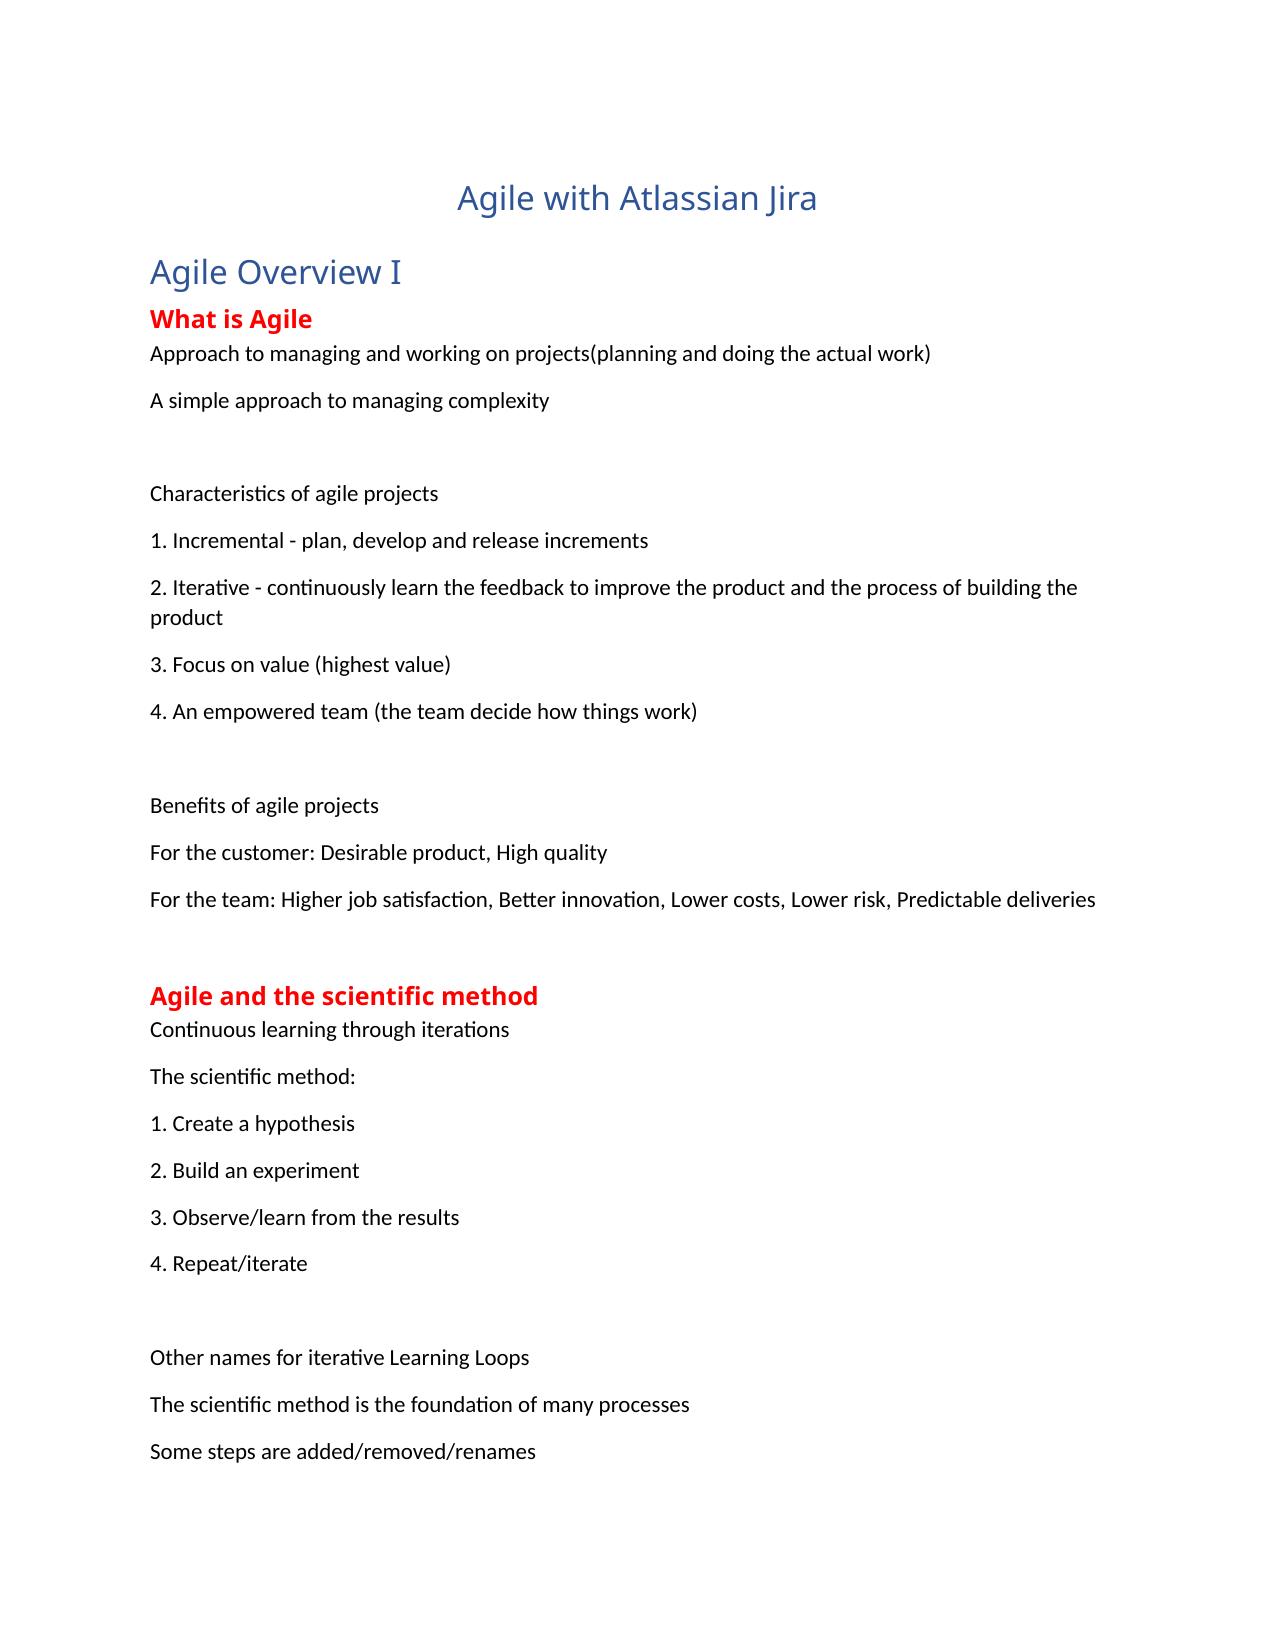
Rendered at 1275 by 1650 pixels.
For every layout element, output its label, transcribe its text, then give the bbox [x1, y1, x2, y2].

text Continuous learning through iterations [150, 1015, 1125, 1043]
text Benefits of agile projects [150, 791, 1125, 819]
subtitle Agile and the scientific method [150, 978, 1125, 1012]
text 2. Build an experiment [150, 1156, 1125, 1184]
text A simple approach to managing complexity [150, 386, 1125, 414]
text Approach to managing and working on projects(planning and doing the actual work) [150, 339, 1125, 367]
text 3. Observe/learn from the results [150, 1203, 1125, 1231]
text The scientific method: [150, 1062, 1125, 1090]
text 2. Iterative - continuously learn the feedback to improve the product and the process of building the product [150, 573, 1125, 631]
text 4. An empowered team (the team decide how things work) [150, 697, 1125, 725]
text 1. Create a hypothesis [150, 1109, 1125, 1137]
text 4. Repeat/iterate [150, 1249, 1125, 1278]
subtitle What is Agile [150, 302, 1125, 336]
subtitle Agile Overview I [150, 249, 1125, 294]
text Characteristics of agile projects [150, 479, 1125, 507]
subtitle Agile with Atlassian Jira [150, 175, 1125, 220]
text For the customer: Desirable product, High quality [150, 838, 1125, 866]
text Some steps are added/removed/renames [150, 1437, 1125, 1465]
text For the team: Higher job satisfaction, Better innovation, Lower costs, Lower risk, Predictable deliveries [150, 885, 1125, 913]
text 3. Focus on value (highest value) [150, 650, 1125, 678]
text Other names for iterative Learning Loops [150, 1343, 1125, 1371]
text The scientific method is the foundation of many processes [150, 1390, 1125, 1418]
text 1. Incremental - plan, develop and release increments [150, 526, 1125, 554]
